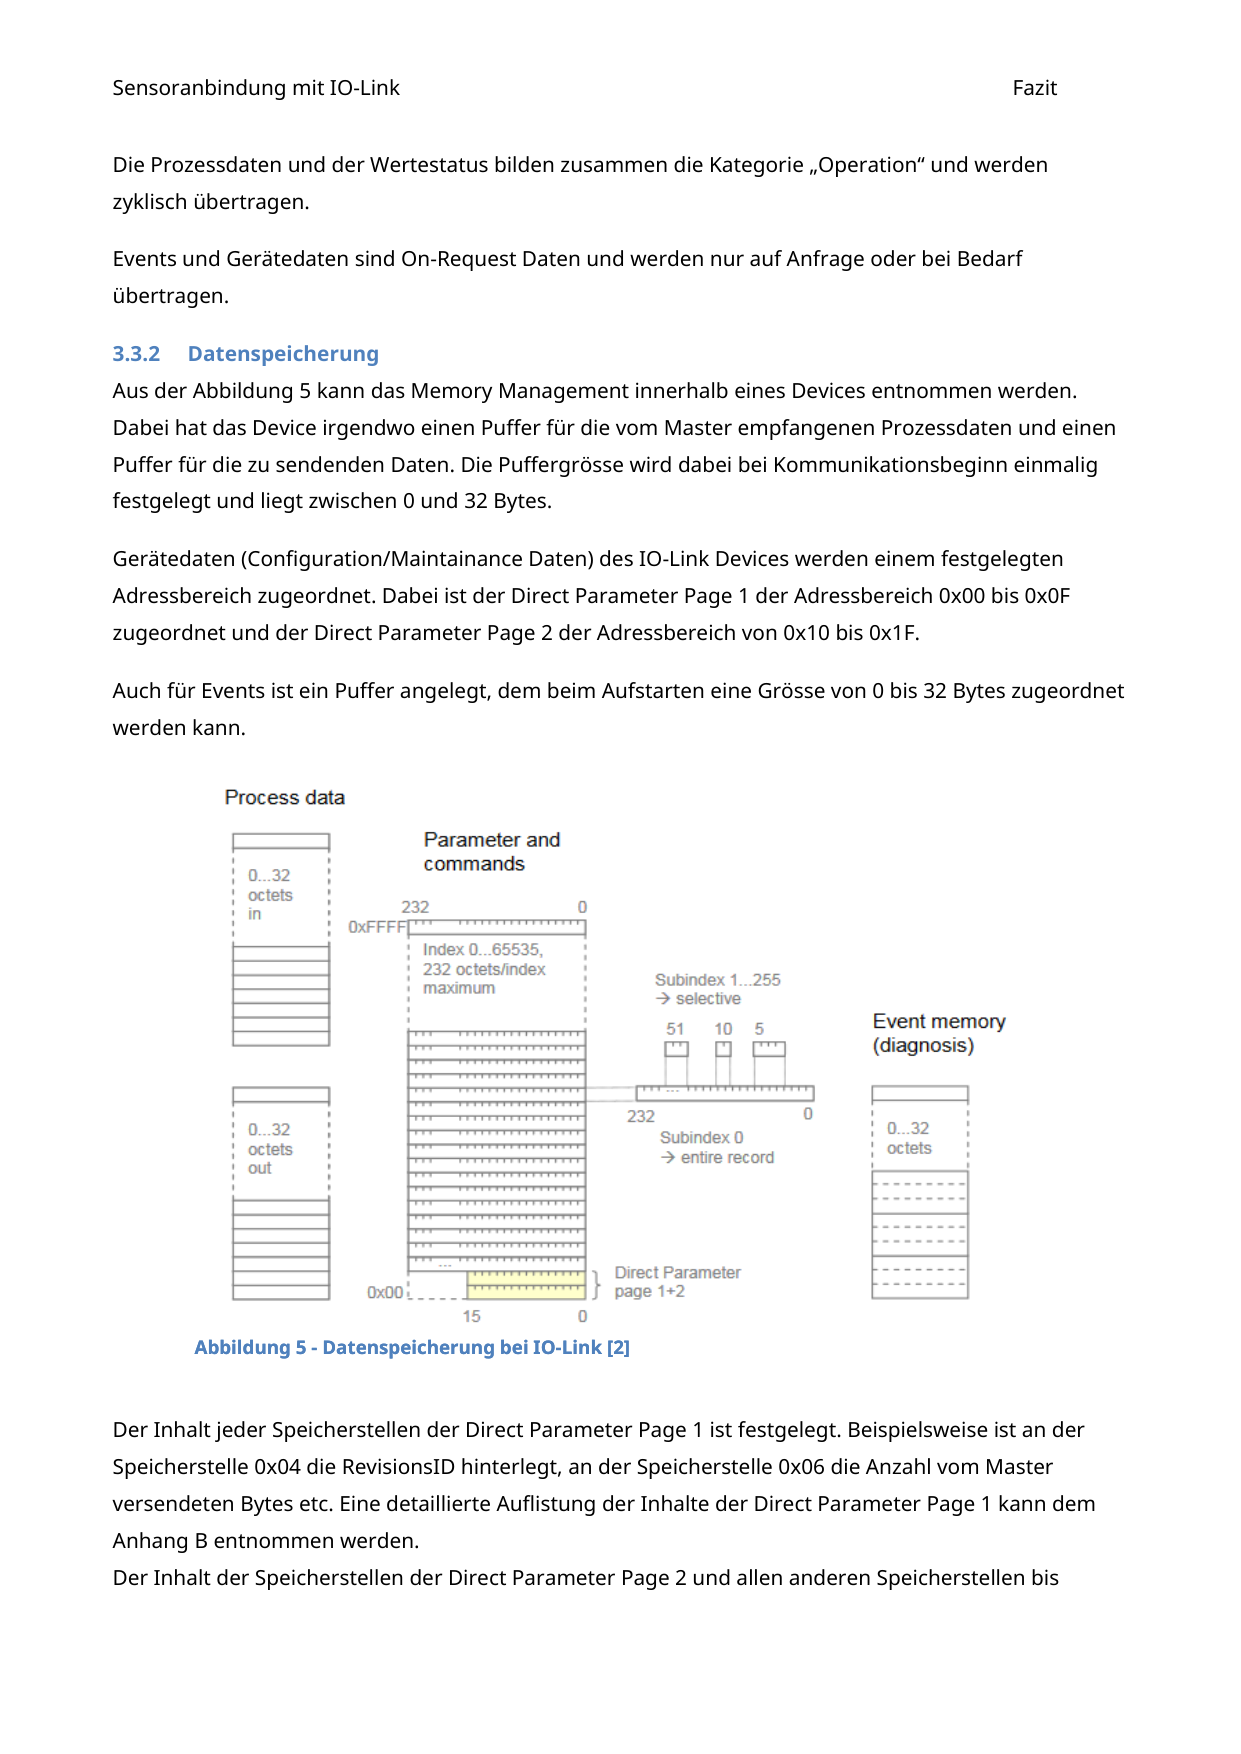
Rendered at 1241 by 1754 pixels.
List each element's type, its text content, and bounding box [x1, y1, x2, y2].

subtitle Datenspeicherung [112, 339, 1128, 368]
text Auch für Events ist ein Puffer angelegt, dem beim Aufstarten eine Grösse von 0 bis 32 Bytes zugeordnet werden kann. [112, 676, 1128, 741]
text Die Prozessdaten und der Wertestatus bilden zusammen die Kategorie „Operation“ und werden zyklisch übertragen. [112, 150, 1128, 215]
text Aus der Abbildung 5 kann das Memory Management innerhalb eines Devices entnommen werden. Dabei hat das Device irgendwo einen Puffer für die vom Master empfangenen Prozessdaten und einen Puffer für die zu sendenden Daten. Die Puffergrösse wird dabei bei Kommunikationsbeginn einmalig festgelegt und liegt zwischen 0 und 32 Bytes. [112, 376, 1128, 515]
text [112, 770, 1128, 1592]
text Gerätedaten (Configuration/Maintainance Daten) des IO-Link Devices werden einem festgelegten Adressbereich zugeordnet. Dabei ist der Direct Parameter Page 1 der Adressbereich 0x00 bis 0x0F zugeordnet und der Direct Parameter Page 2 der Adressbereich von 0x10 bis 0x1F. [112, 544, 1128, 647]
text Events und Gerätedaten sind On-Request Daten und werden nur auf Anfrage oder bei Bedarf übertragen. [112, 244, 1128, 310]
picture [194, 770, 1046, 1334]
